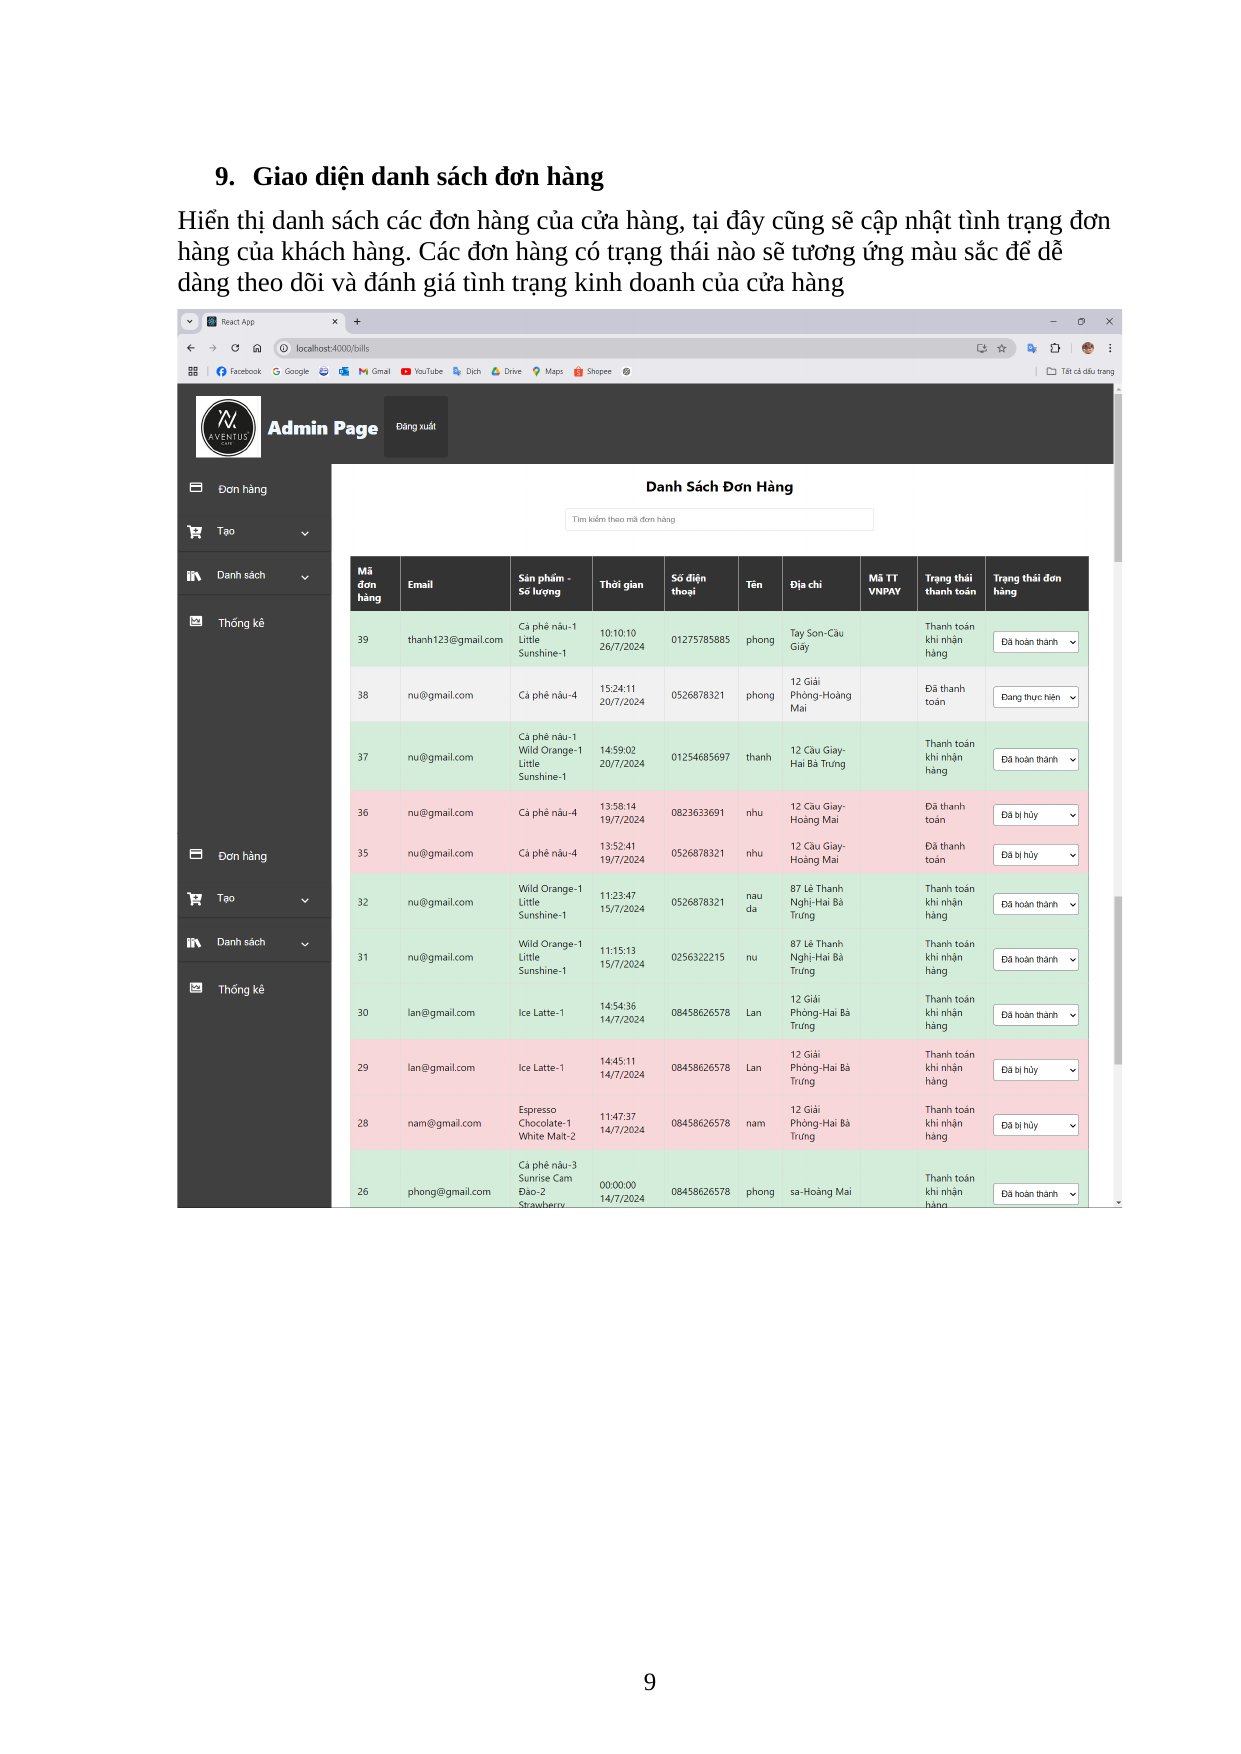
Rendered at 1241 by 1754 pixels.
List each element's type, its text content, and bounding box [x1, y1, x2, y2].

picture [177, 309, 1123, 1208]
text Hiển thị danh sách các đơn hàng của cửa hàng, tại đây cũng sẽ cập nhật tình trạng đơn hàng của khách hàng. Các đơn hàng có trạng thái nào sẽ tương ứng màu sắc để dễ dàng theo dõi và đánh giá tình trạng kinh doanh của cửa hàng [177, 204, 1122, 297]
list Giao diện danh sách đơn hàng [215, 160, 1122, 191]
